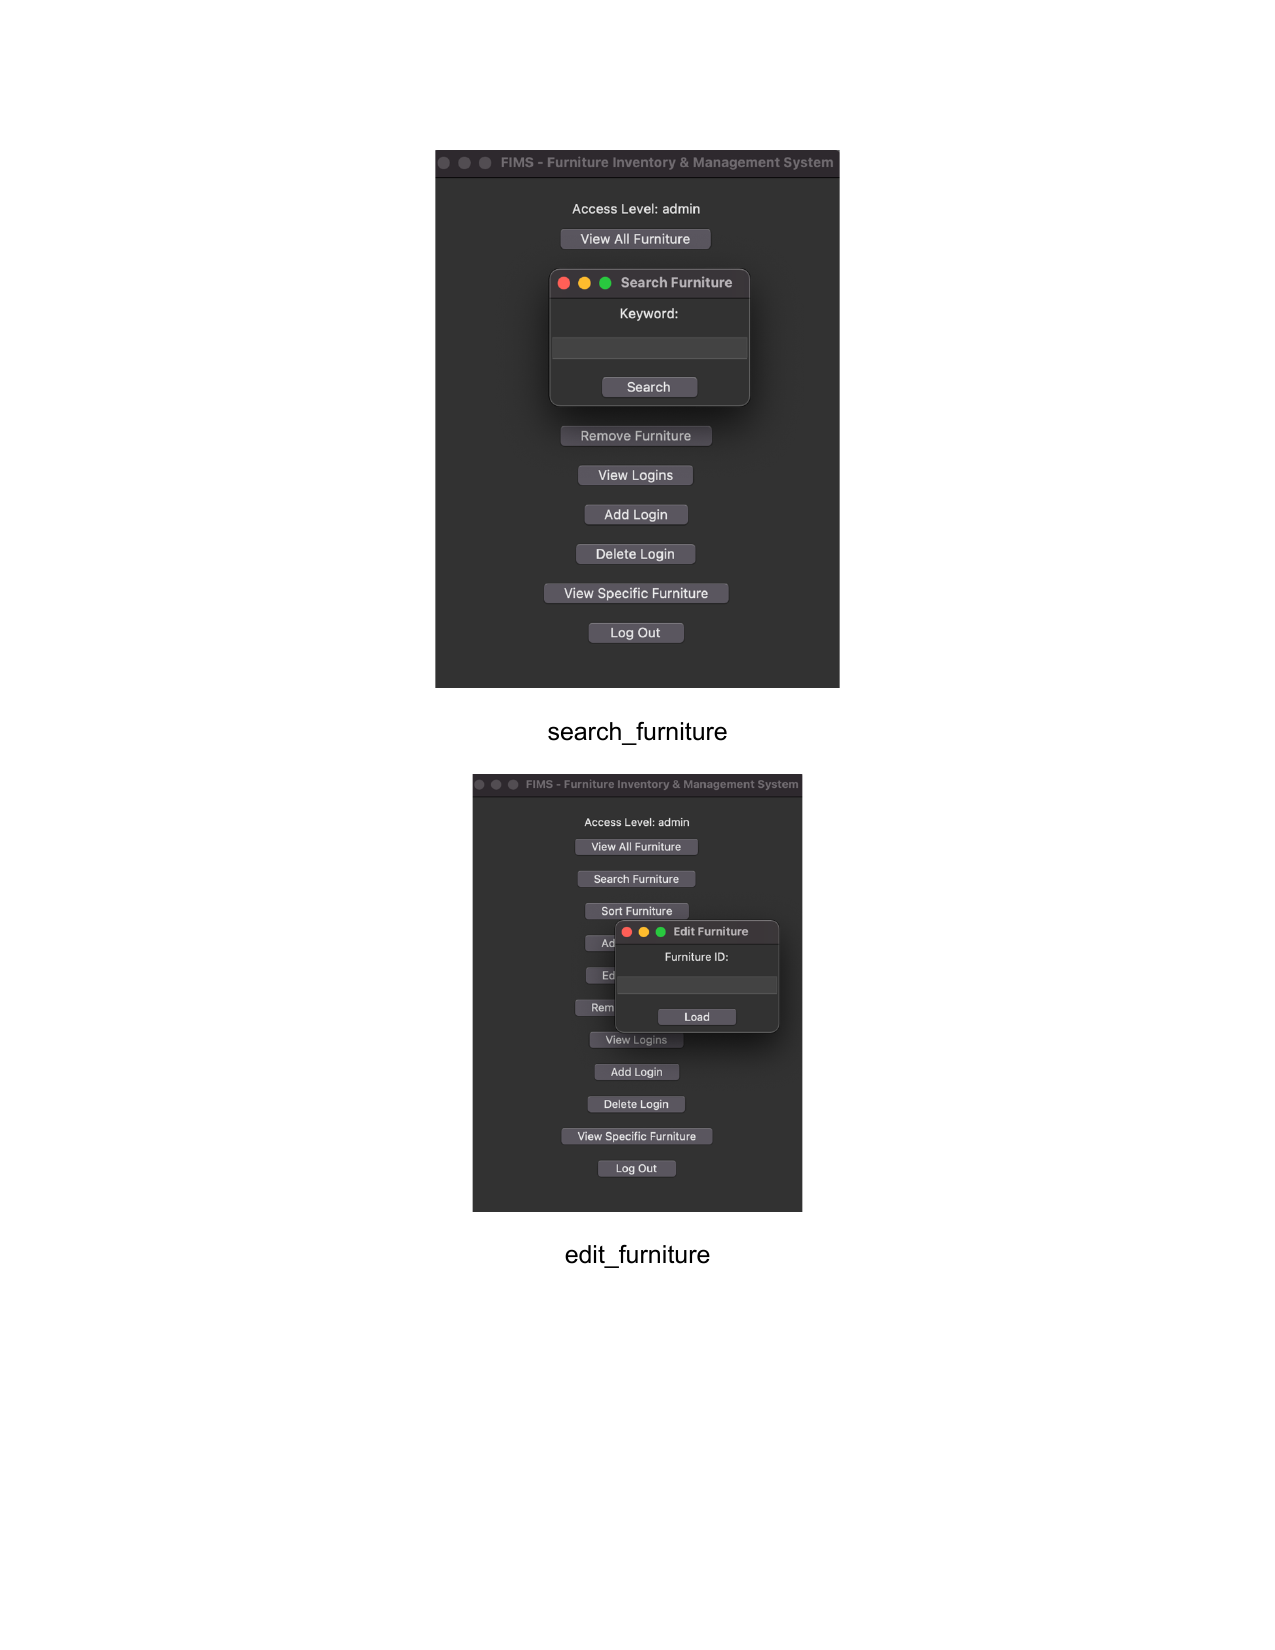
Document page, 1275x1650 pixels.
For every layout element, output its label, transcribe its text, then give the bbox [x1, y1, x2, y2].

text search_furniture [150, 716, 1125, 745]
picture [472, 774, 803, 1212]
picture [435, 150, 840, 688]
text edit_furniture [150, 1241, 1125, 1269]
